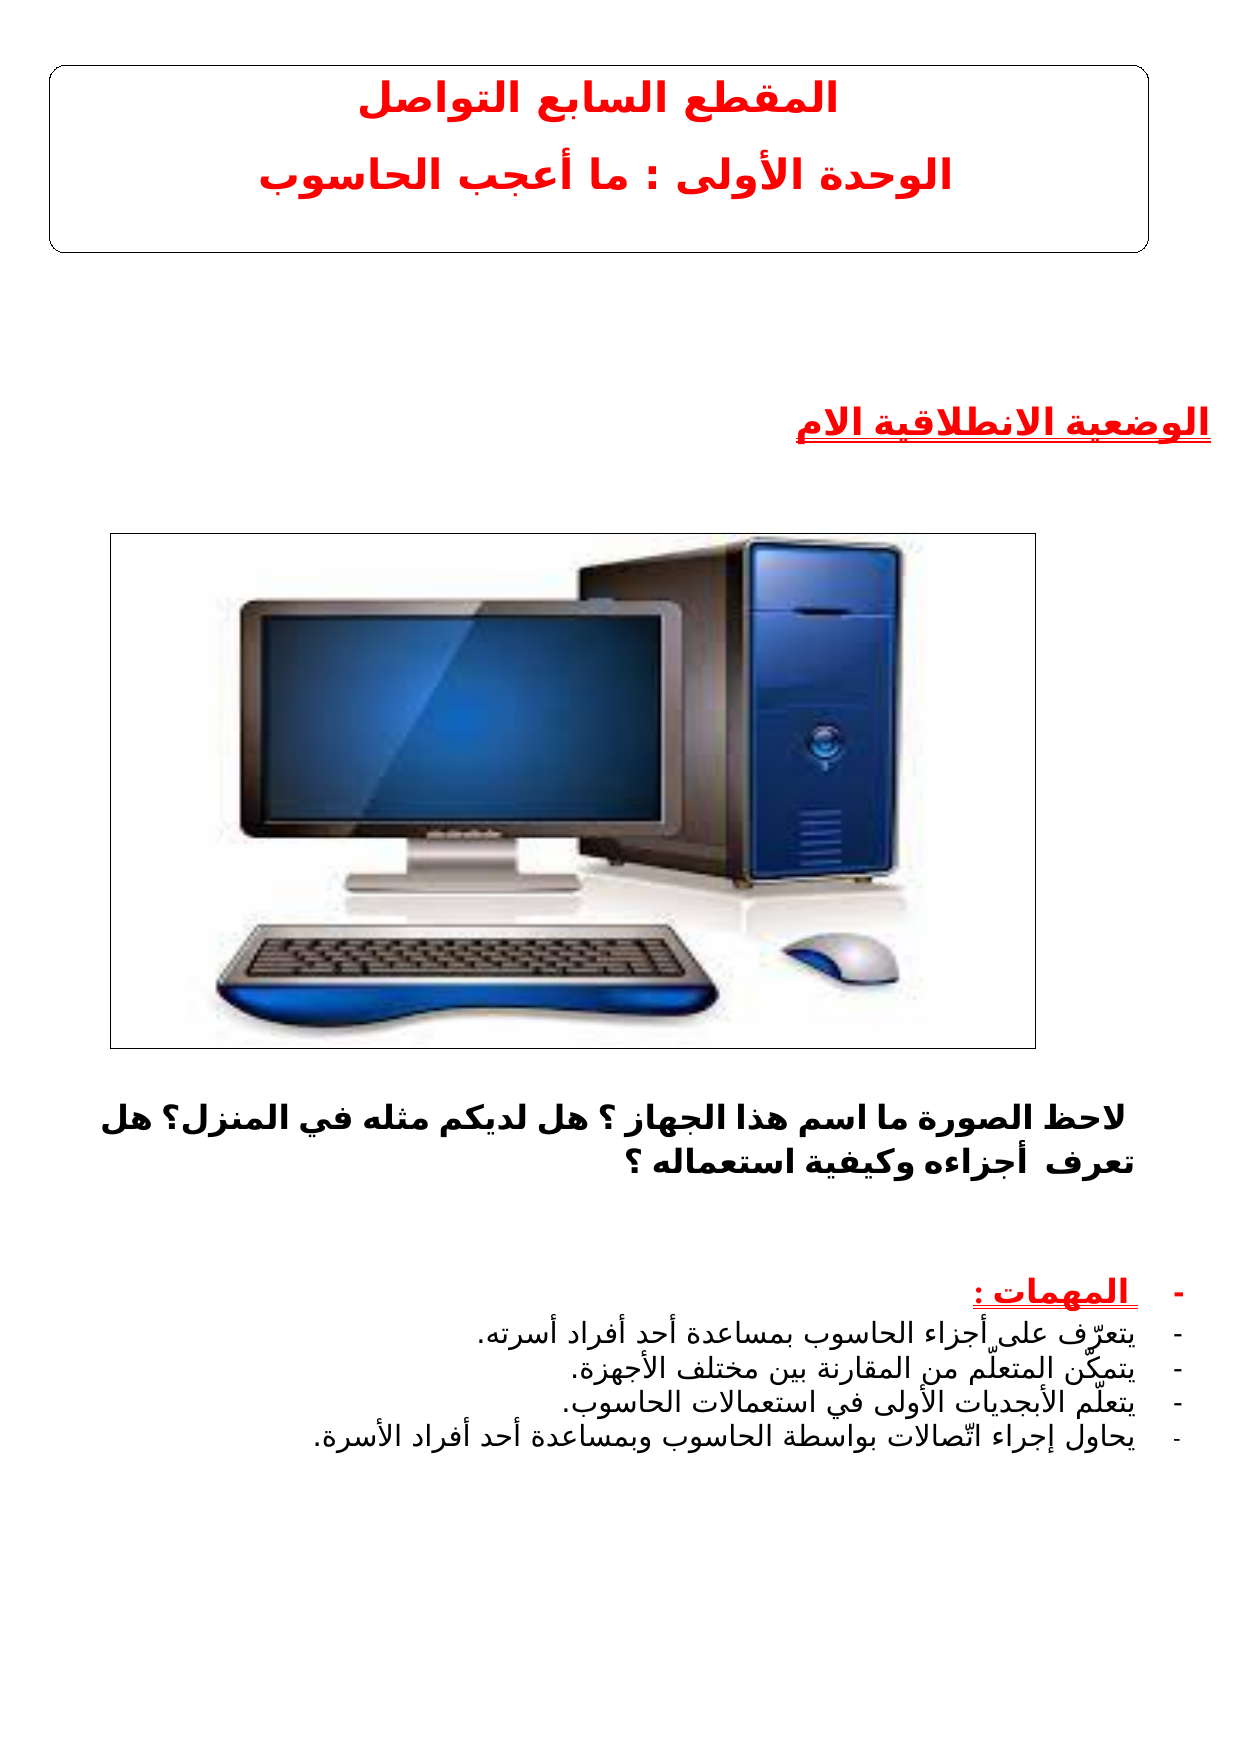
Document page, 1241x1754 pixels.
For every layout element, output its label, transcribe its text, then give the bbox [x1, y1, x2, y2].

list المهمات : [29, 1272, 1173, 1311]
text الوضعية الانطلاقية الام [29, 401, 1211, 444]
list يحاول إجراء اتّصالات بواسطة الحاسوب وبمساعدة أحد أفراد الأسرة. [29, 1419, 1173, 1453]
picture [111, 534, 1035, 1048]
list يتعرّف على أجزاء الحاسوب بمساعدة أحد أفراد أسرته. [29, 1317, 1173, 1351]
list يتمكّن المتعلّم من المقارنة بين مختلف الأجهزة. [29, 1351, 1173, 1385]
list لاحظ الصورة ما اسم هذا الجهاز ؟ هل لديكم مثله في المنزل؟ هل تعرف أجزاءه وكيفية استعماله ؟ [29, 1098, 1136, 1181]
list يتعلّم الأبجديات الأولى في استعمالات الحاسوب. [29, 1385, 1173, 1419]
